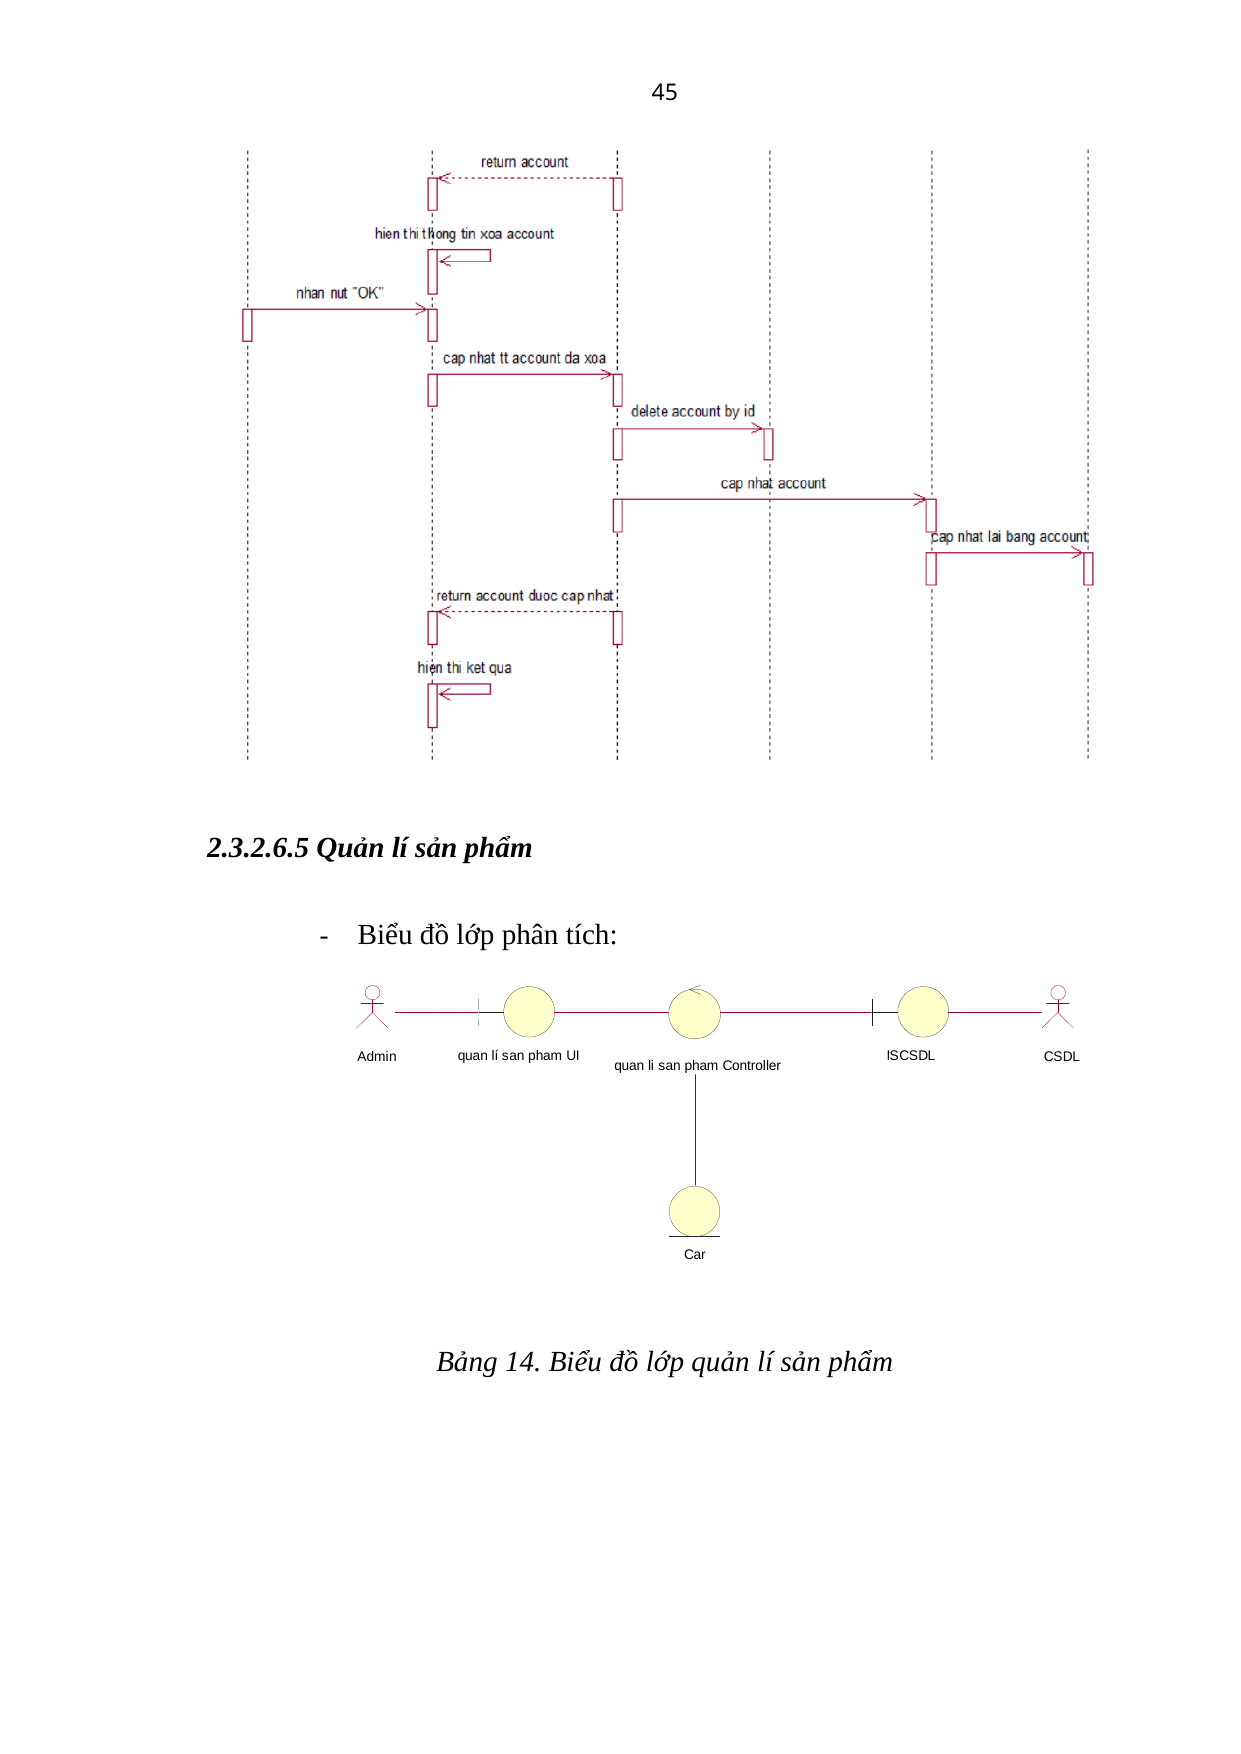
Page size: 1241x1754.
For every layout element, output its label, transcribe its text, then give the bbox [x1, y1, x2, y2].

picture [206, 147, 1128, 778]
list - Biểu đồ lớp phân tích: [319, 917, 1122, 951]
subtitle 2.3.2.6.5 Quản lí sản phẩm [207, 830, 1122, 864]
text Bảng 14. Biểu đồ lớp quản lí sản phẩm [207, 1344, 1122, 1377]
